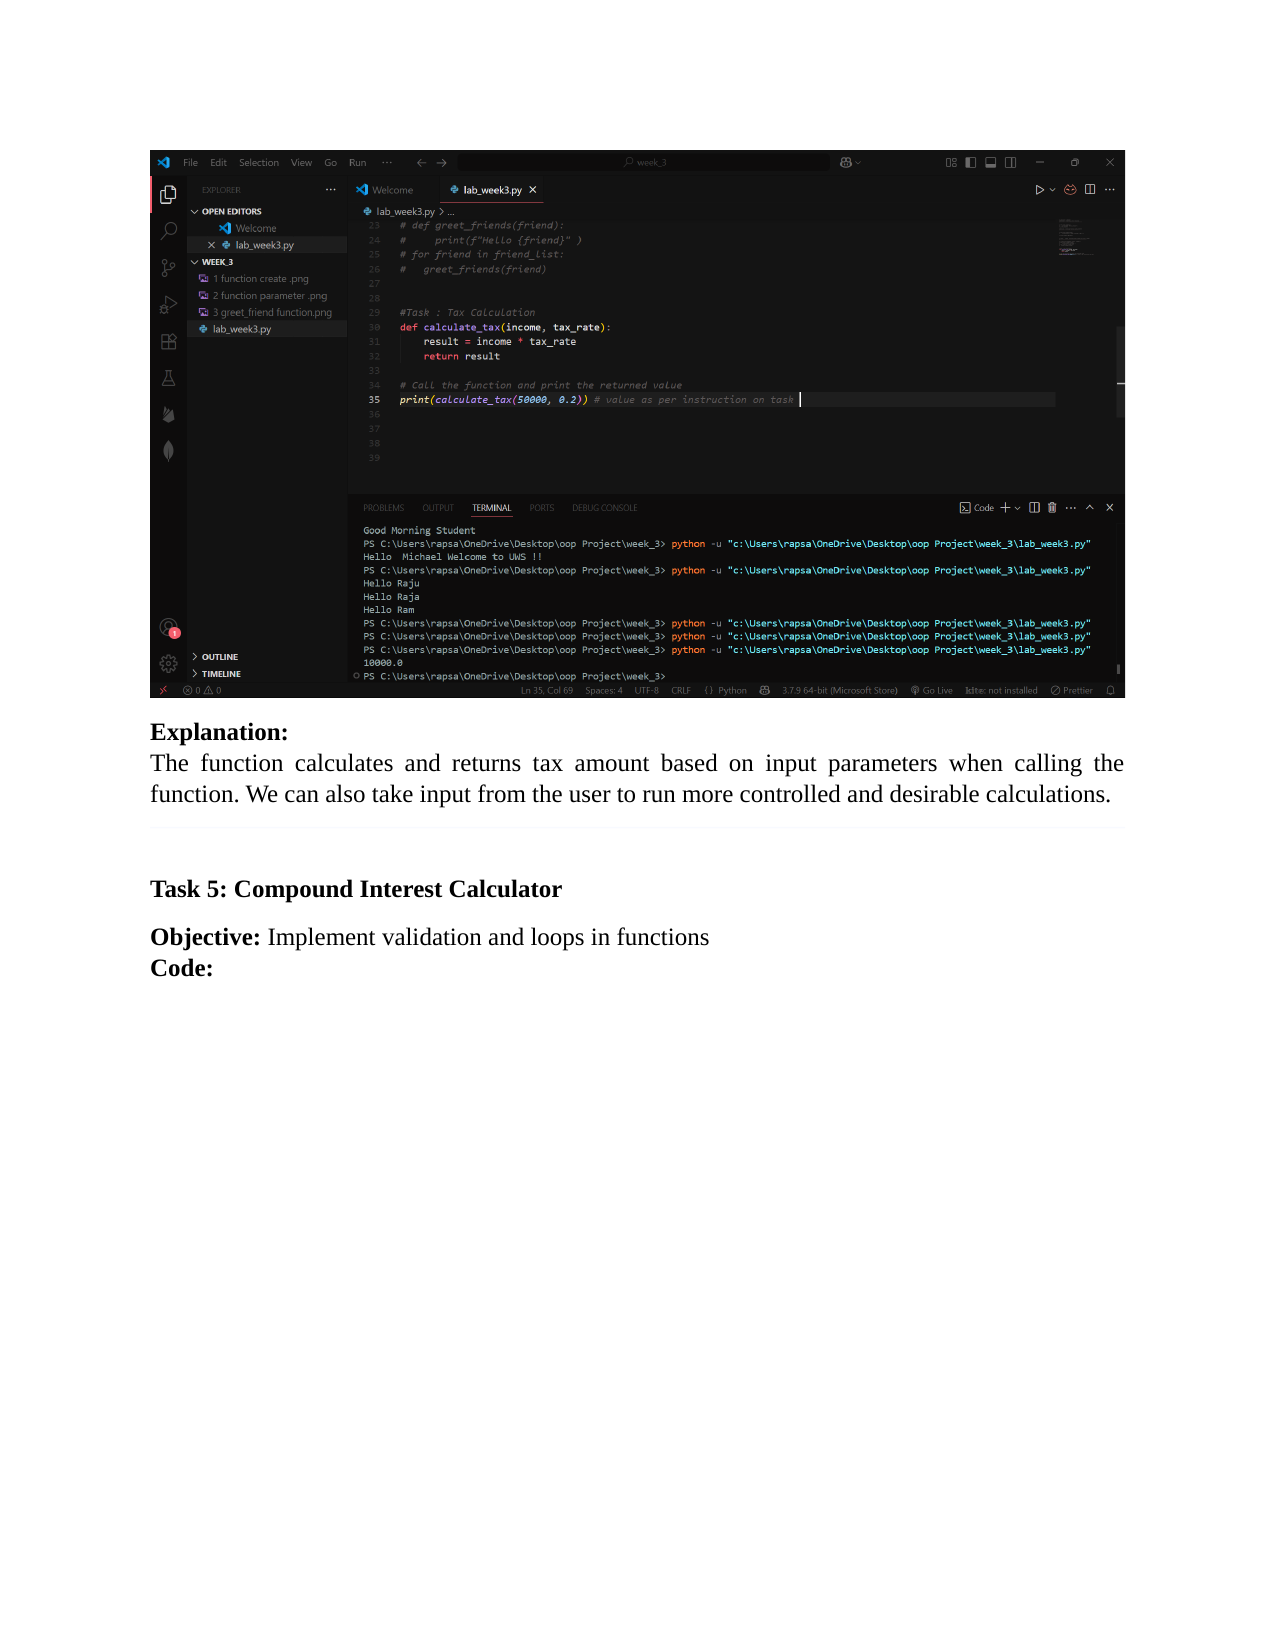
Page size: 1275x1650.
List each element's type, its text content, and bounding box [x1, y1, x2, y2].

text Task 5: Compound Interest Calculator [150, 874, 1125, 903]
text Explanation: The function calculates and returns tax amount based on input parameters when calling the function. We can also take input from the user to run more controlled and desirable calculations. [150, 717, 1125, 808]
picture [150, 150, 1125, 698]
text Objective: Implement validation and loops in functions Code: [150, 922, 1125, 982]
